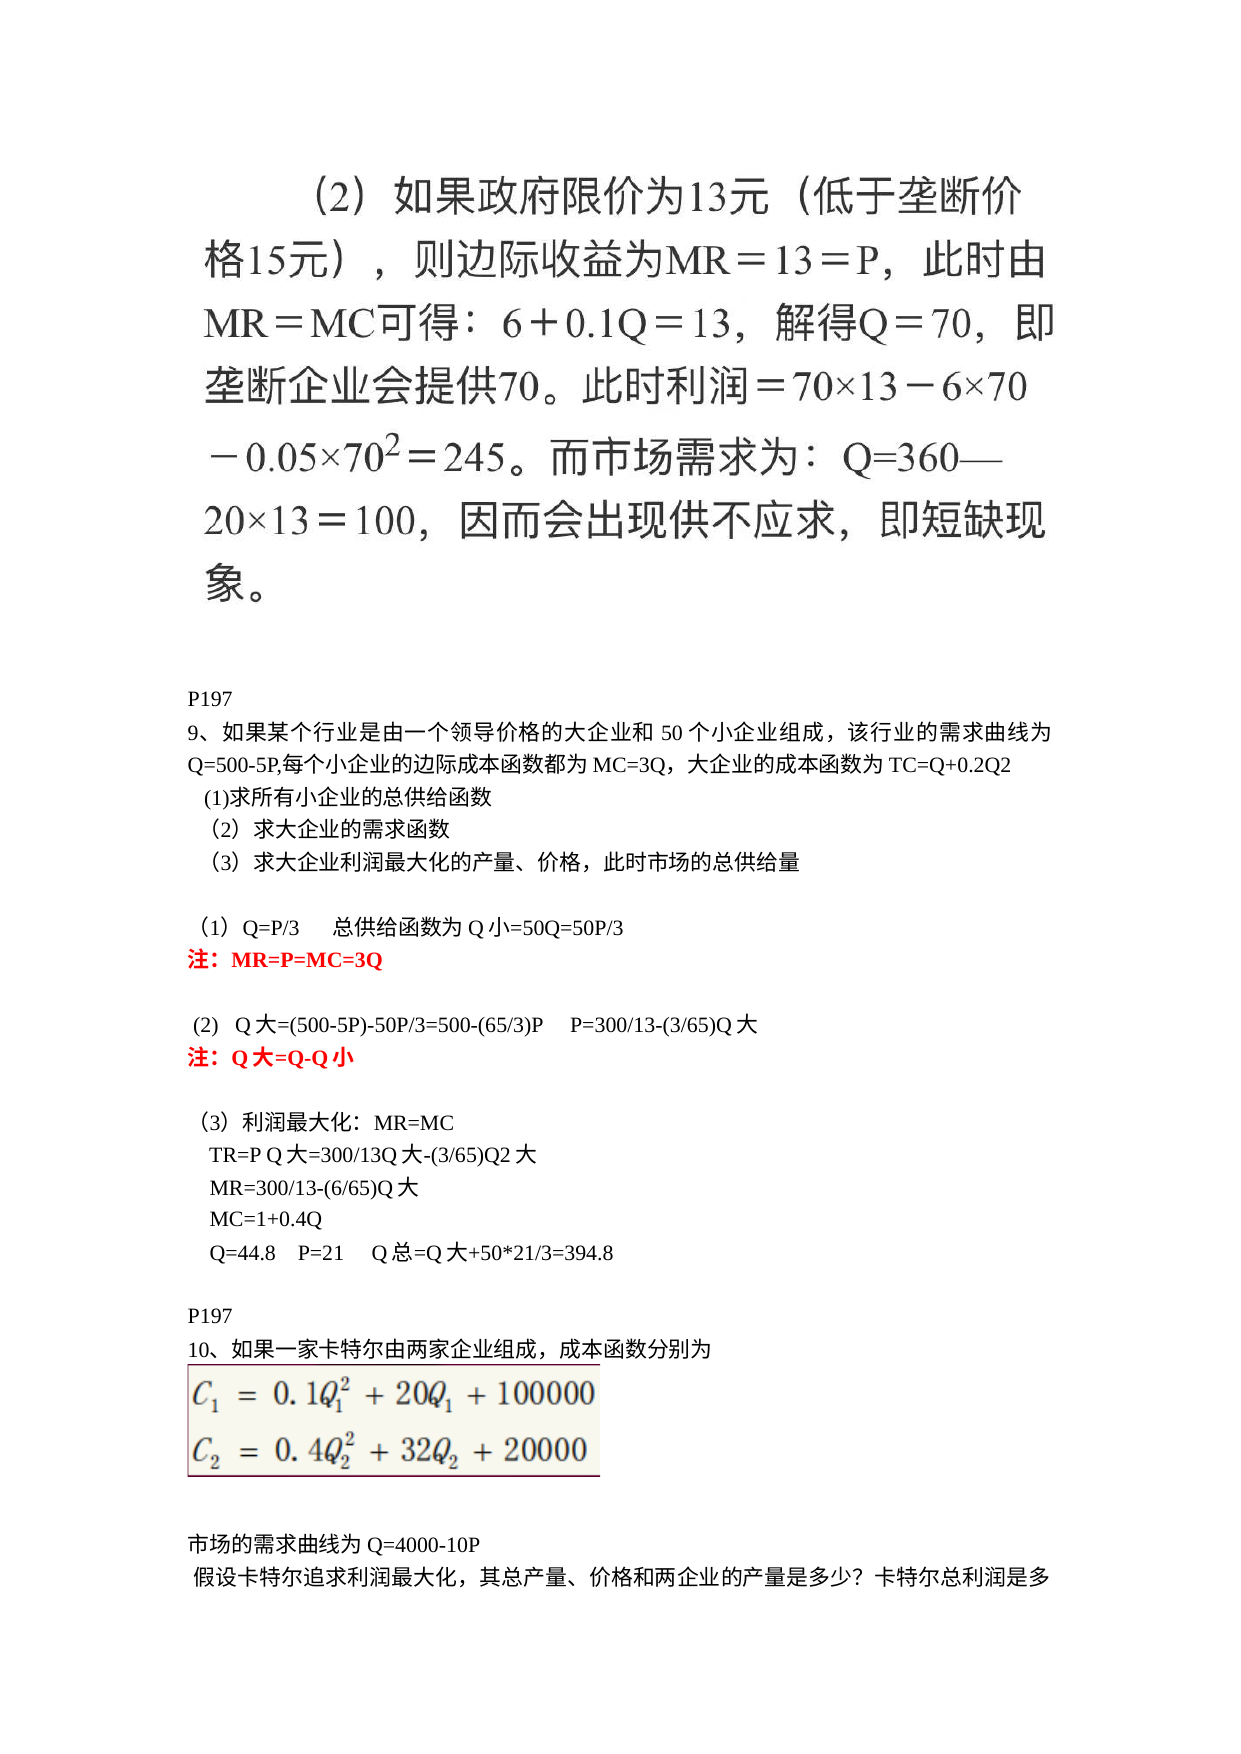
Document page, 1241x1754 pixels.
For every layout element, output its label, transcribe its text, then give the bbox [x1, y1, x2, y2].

text P197 [187, 1299, 1053, 1332]
text （2）求大企业的需求函数 [187, 812, 1053, 844]
text TR=P Q大=300/13Q大-(3/65)Q2大 [187, 1137, 1053, 1169]
text MC=1+0.4Q [187, 1202, 1053, 1234]
text （1）Q=P/3 总供给函数为Q小=50Q=50P/3 [187, 909, 1053, 942]
text 注：Q大=Q-Q小 [187, 1039, 1053, 1072]
text 10、如果一家卡特尔由两家企业组成，成本函数分别为 [187, 1332, 1053, 1364]
text Q=44.8 P=21 Q总=Q大+50*21/3=394.8 [187, 1234, 1053, 1267]
text (2) Q大=(500-5P)-50P/3=500-(65/3)P P=300/13-(3/65)Q大 [187, 1007, 1053, 1039]
text P197 [187, 682, 1053, 714]
text MR=300/13-(6/65)Q大 [187, 1169, 1053, 1202]
picture [187, 162, 1088, 620]
text (1)求所有小企业的总供给函数 [187, 779, 1053, 812]
text 注：MR=P=MC=3Q [187, 942, 1053, 974]
text （3）求大企业利润最大化的产量、价格，此时市场的总供给量 [187, 844, 1053, 877]
text （3）利润最大化：MR=MC [187, 1104, 1053, 1137]
text 市场的需求曲线为Q=4000-10P [187, 1527, 1053, 1559]
picture [187, 1364, 600, 1477]
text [187, 1559, 1053, 1592]
text 9、如果某个行业是由一个领导价格的大企业和50个小企业组成，该行业的需求曲线为Q=500-5P,每个小企业的边际成本函数都为MC=3Q，大企业的成本函数为TC=Q+0.2Q2 [187, 714, 1053, 779]
